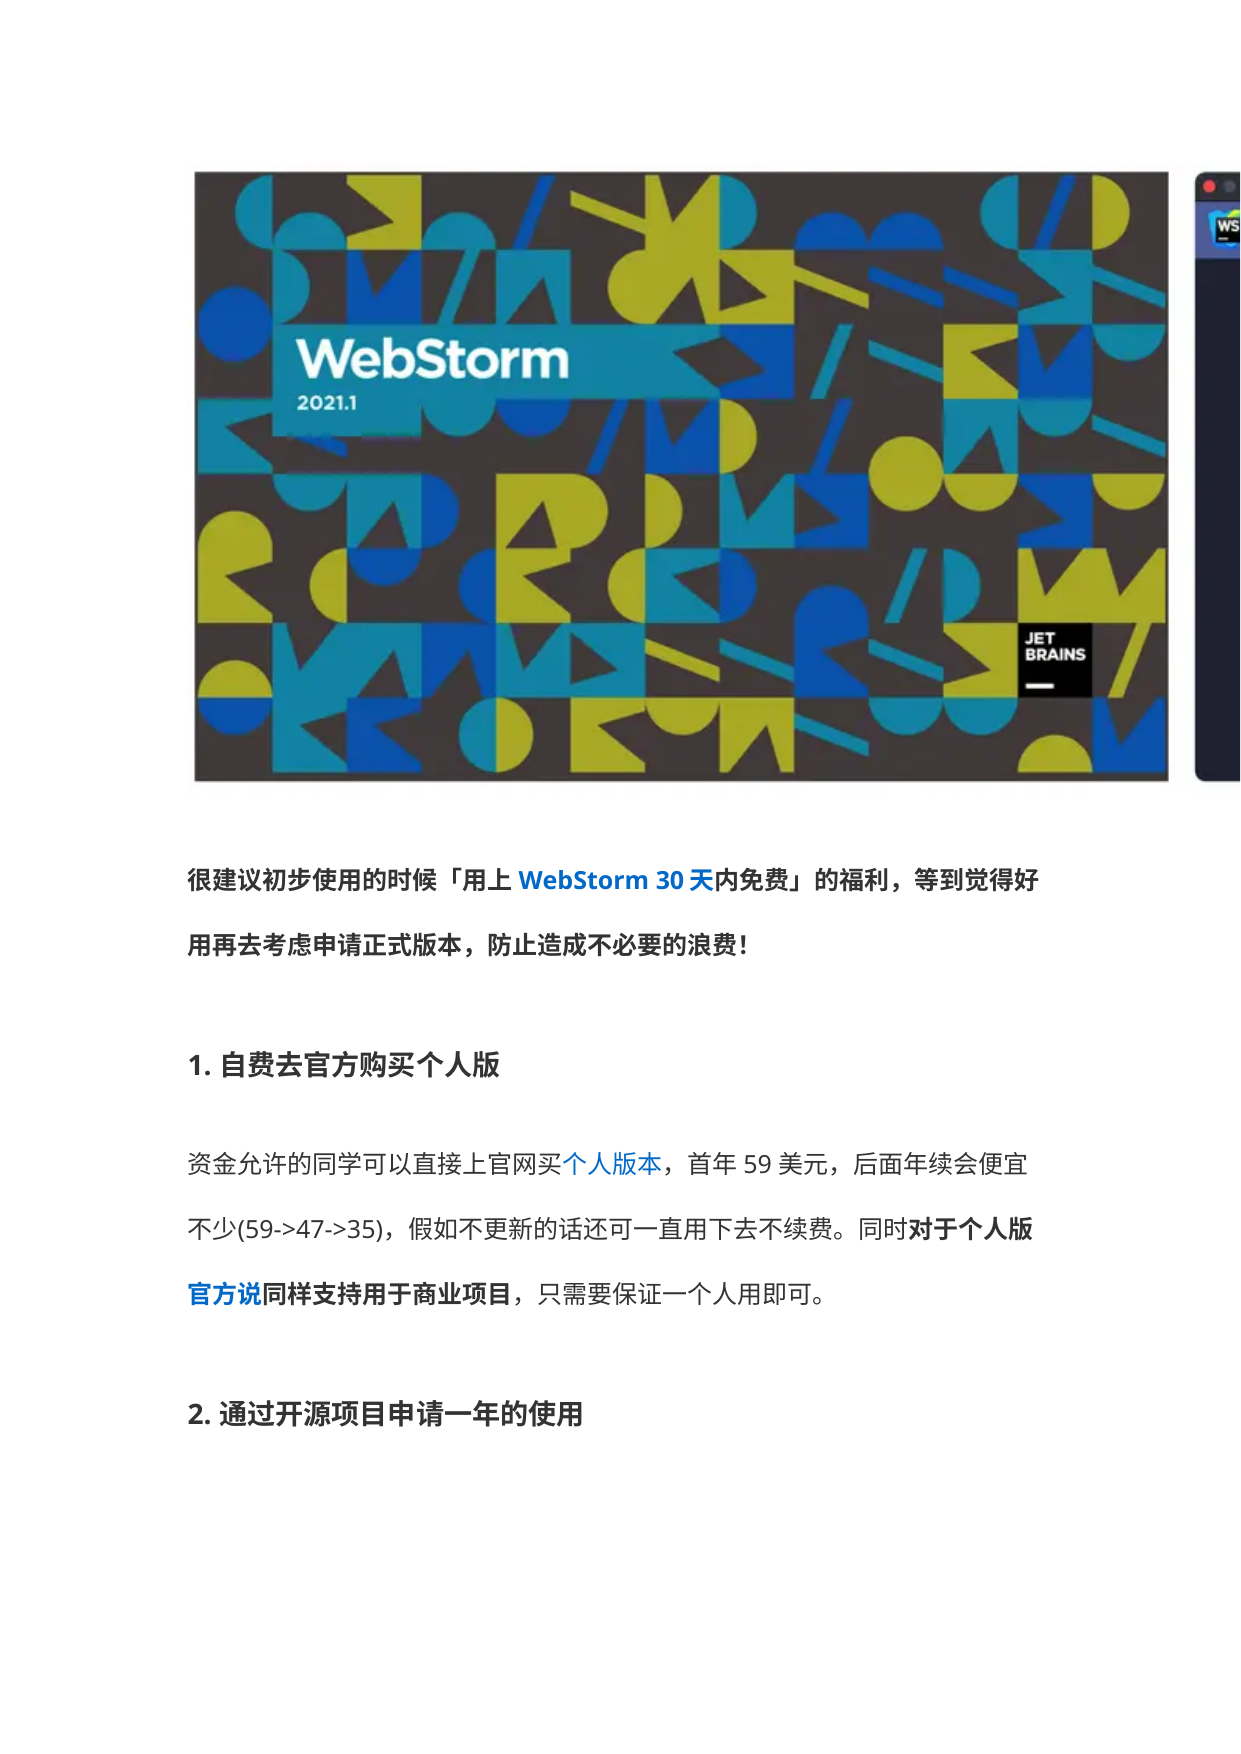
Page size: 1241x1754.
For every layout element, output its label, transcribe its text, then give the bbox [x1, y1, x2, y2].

picture [187, 162, 1241, 797]
subtitle 1. 自费去官方购买个人版 [187, 1031, 1053, 1096]
text 资金允许的同学可以直接上官网买个人版本，首年 59 美元，后面年续会便宜不少(59->47->35)，假如不更新的话还可一直用下去不续费。同时对于个人版官方说同样支持用于商业项目，只需要保证一个人用即可。 [187, 1130, 1053, 1325]
subtitle 2. 通过开源项目申请一年的使用 [187, 1380, 1053, 1445]
text 很建议初步使用的时候「用上 WebStorm 30天内免费」的福利，等到觉得好用再去考虑申请正式版本，防止造成不必要的浪费！ [187, 846, 1053, 976]
